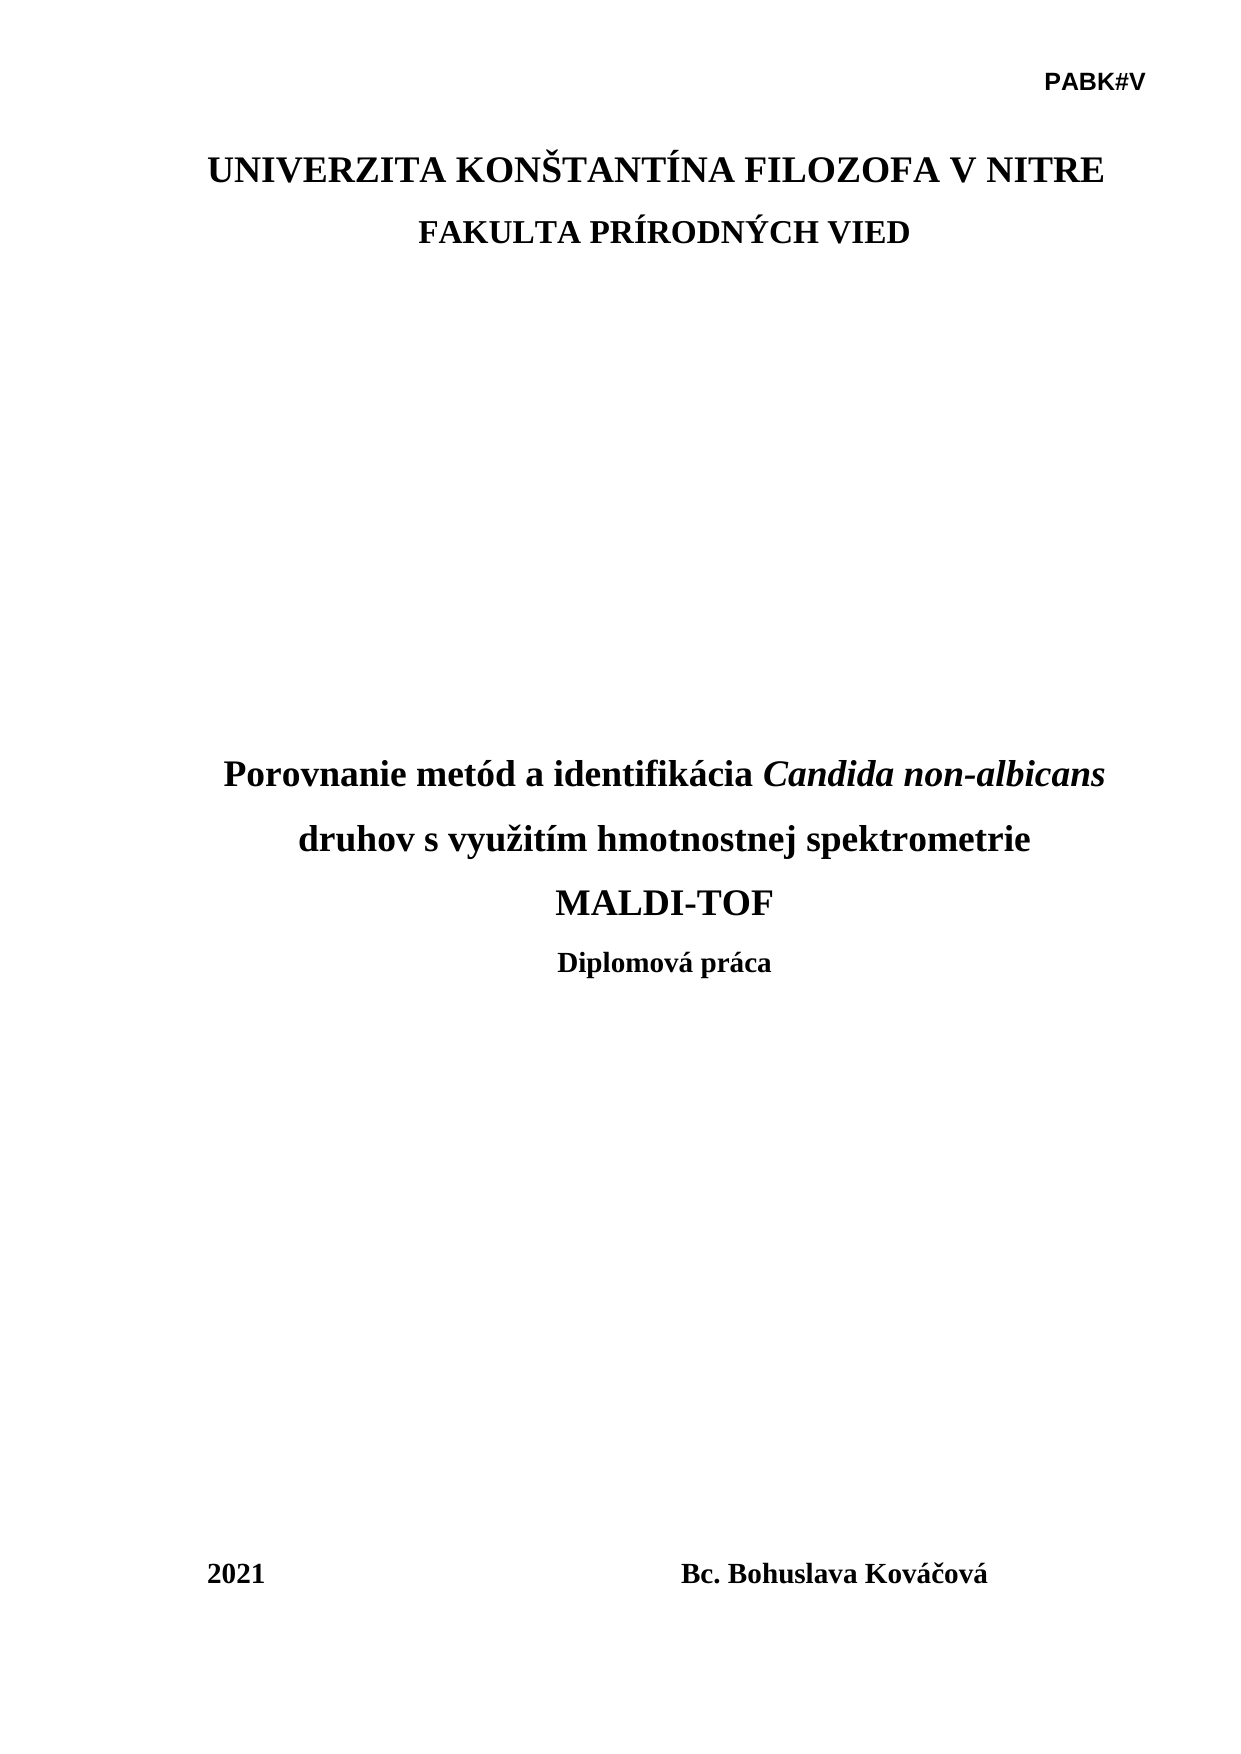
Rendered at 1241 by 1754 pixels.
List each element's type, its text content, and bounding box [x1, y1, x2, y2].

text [207, 1556, 1122, 1590]
text Diplomová práca [207, 946, 1122, 979]
text MALDI-TOF [207, 881, 1122, 924]
text Porovnanie metód a identifikácia Candida non-albicans druhov s využitím hmotnostnej spektrometrie [207, 751, 1122, 859]
text FAKULTA PRÍRODNÝCH VIED [207, 212, 1122, 251]
text UNIVERZITA KONŠTANTÍNA FILOZOFA V NITRE [207, 148, 1122, 191]
